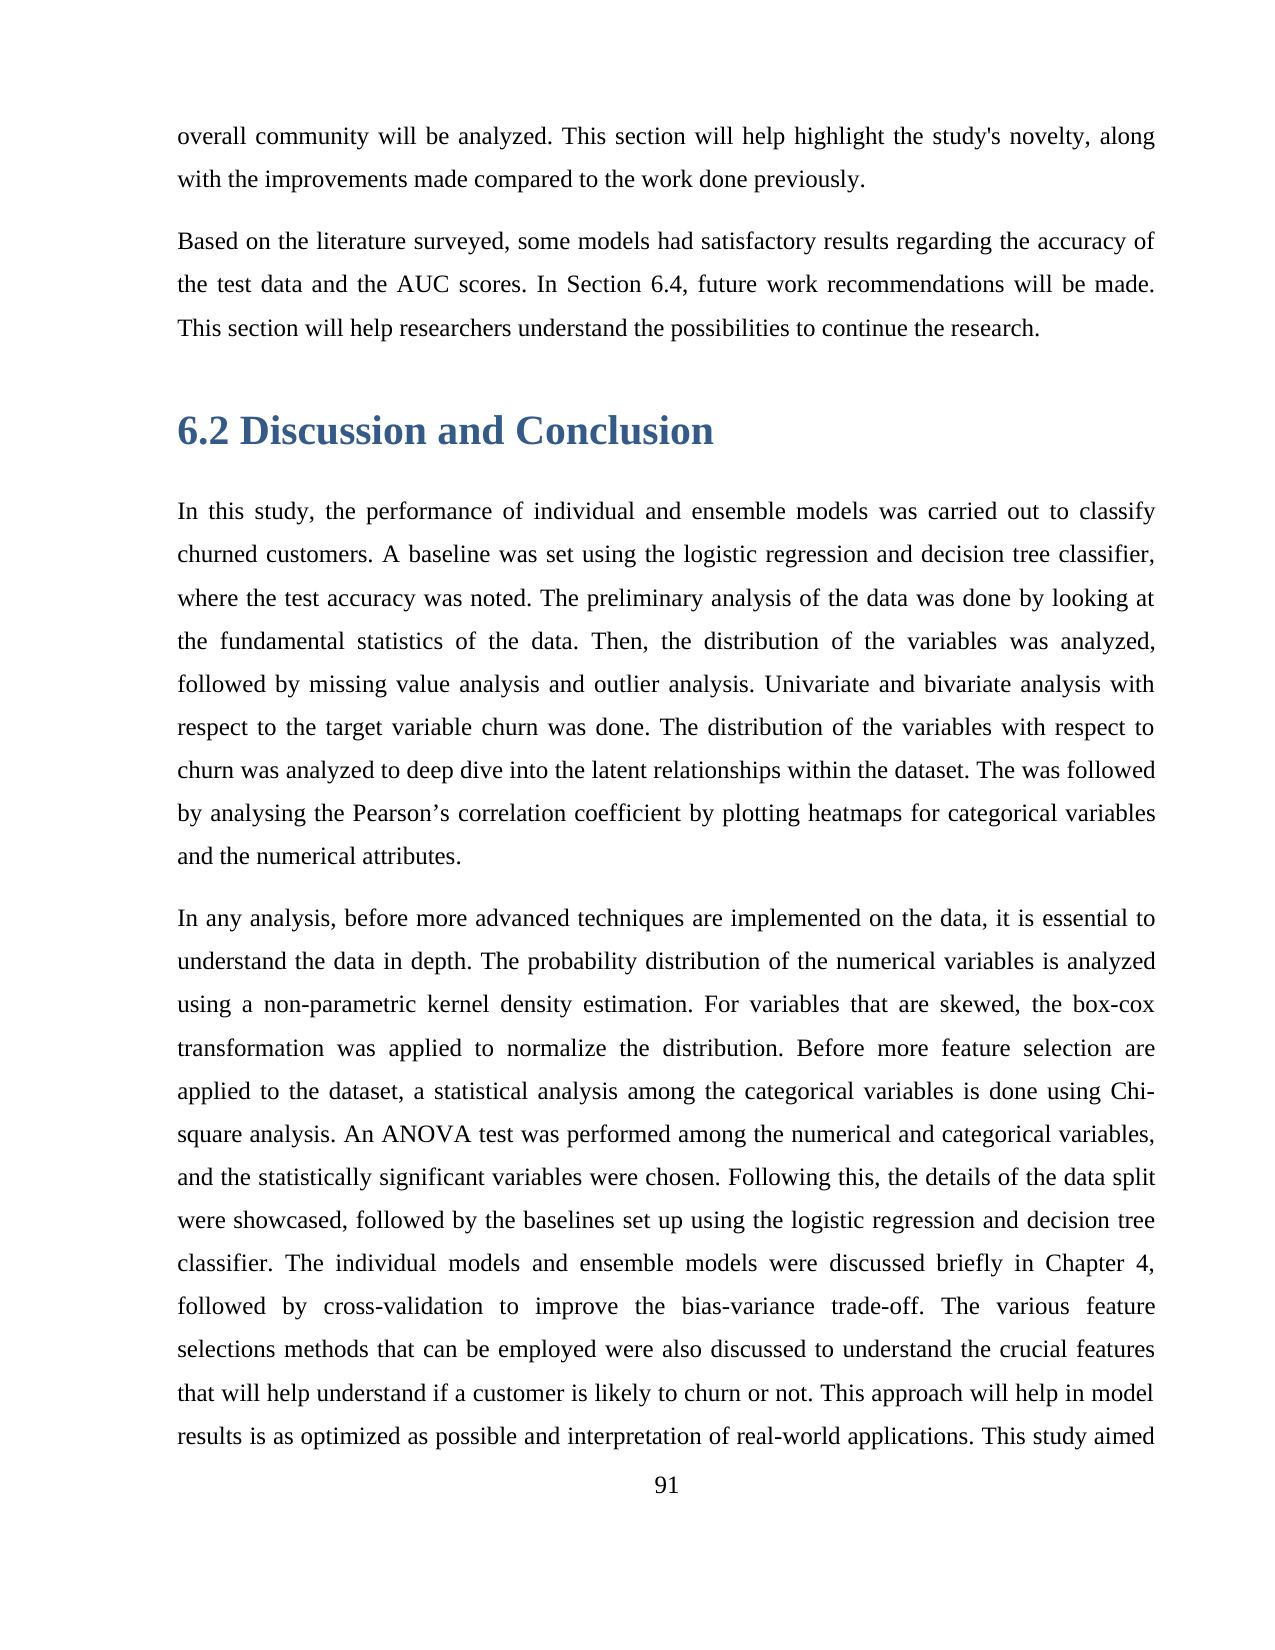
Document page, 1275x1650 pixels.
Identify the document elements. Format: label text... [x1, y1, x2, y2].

subtitle 6.2 Discussion and Conclusion [177, 406, 1156, 454]
text In this study, the performance of individual and ensemble models was carried out to classify churned customers. A baseline was set using the logistic regression and decision tree classifier, where the test accuracy was noted. The preliminary analysis of the data was done by looking at the fundamental statistics of the data. Then, the distribution of the variables was analyzed, followed by missing value analysis and outlier analysis. Univariate and bivariate analysis with respect to the target variable churn was done. The distribution of the variables with respect to churn was analyzed to deep dive into the latent relationships within the dataset. The was followed by analysing the Pearson’s correlation coefficient by plotting heatmaps for categorical variables and the numerical attributes. [177, 496, 1156, 870]
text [177, 121, 1156, 193]
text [177, 903, 1156, 1449]
text Based on the literature surveyed, some models had satisfactory results regarding the accuracy of the test data and the AUC scores. In Section 6.4, future work recommendations will be made. This section will help researchers understand the possibilities to continue the research. [177, 226, 1156, 341]
